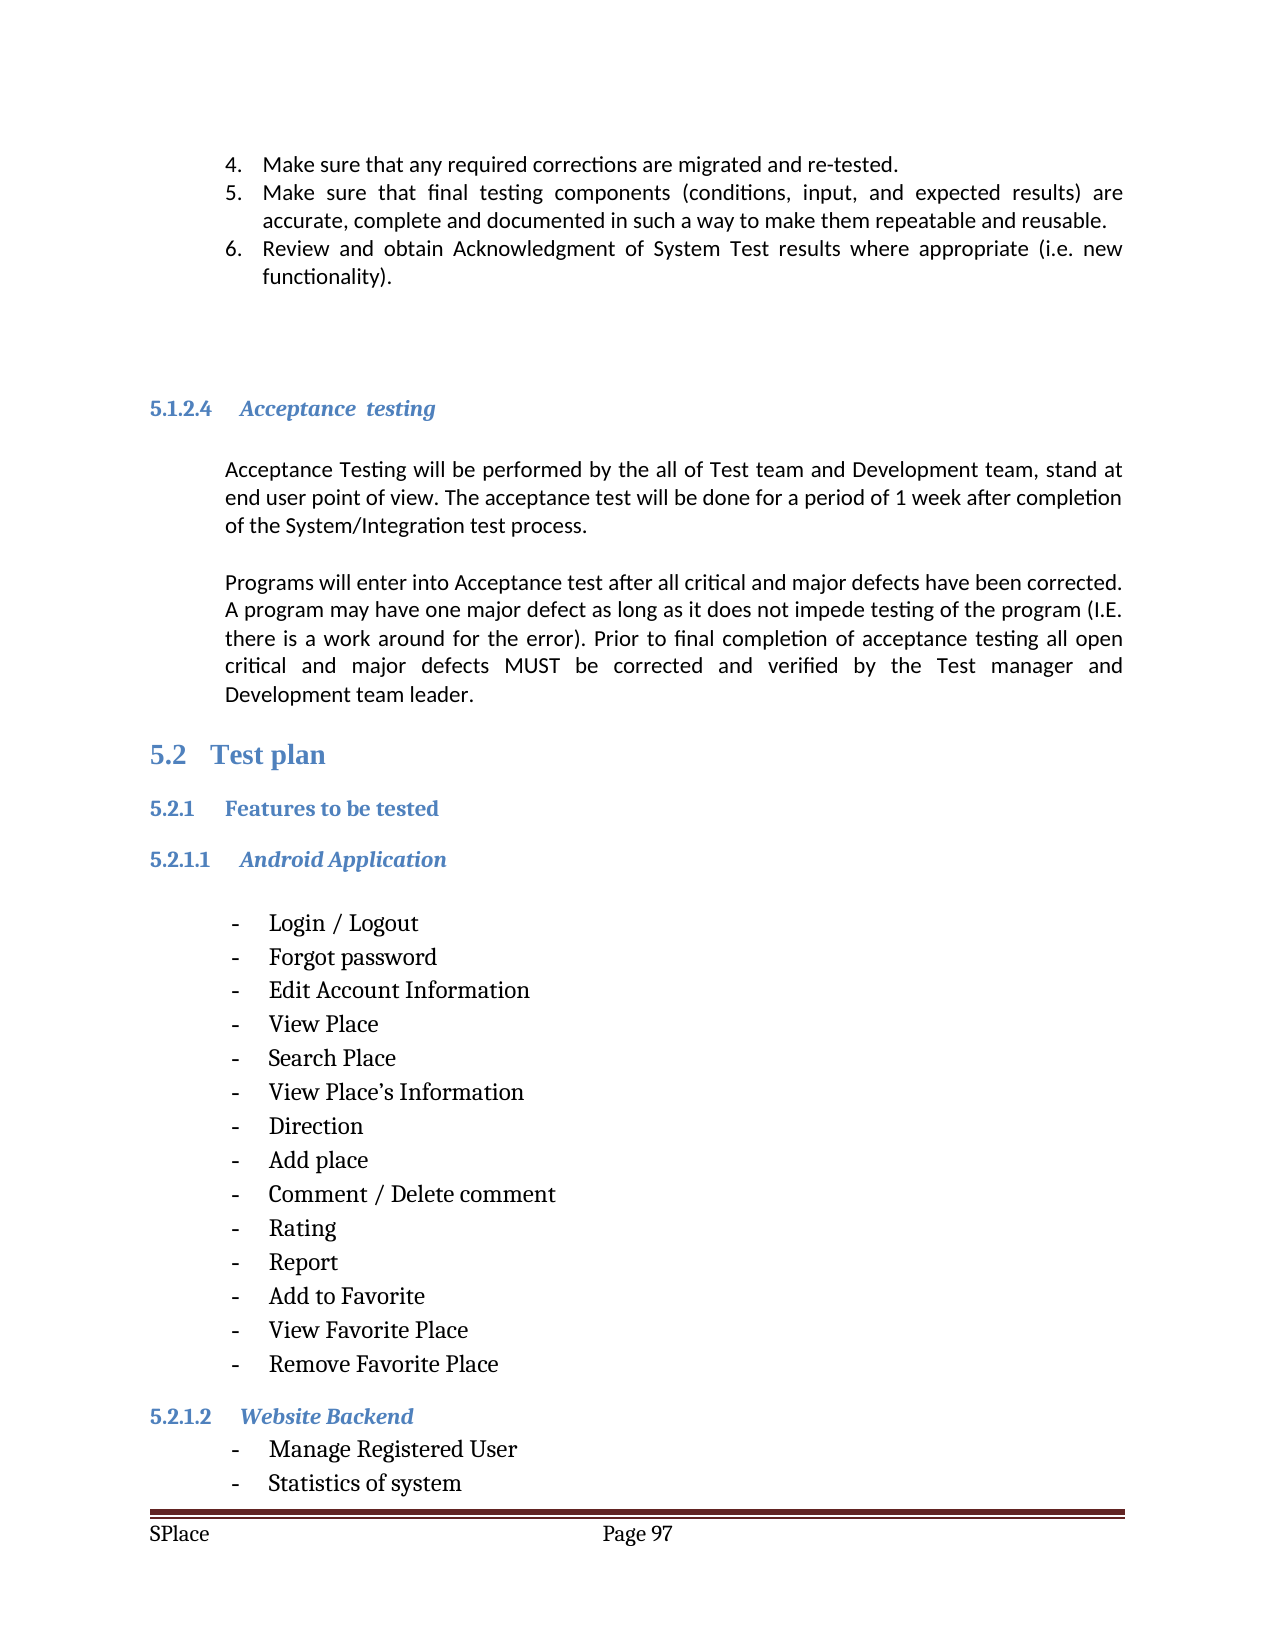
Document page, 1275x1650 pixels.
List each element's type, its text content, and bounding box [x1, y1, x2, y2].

list Report [231, 1247, 1125, 1277]
list Edit Account Information [231, 976, 1125, 1005]
list Statistics of system [231, 1468, 1125, 1498]
list Add place [231, 1145, 1125, 1175]
list Make sure that final testing components (conditions, input, and expected results) are accurate, complete and documented in such a way to make them repeatable and reusable. [225, 178, 1125, 234]
list Forgot password [231, 942, 1125, 971]
subtitle Acceptance testing [150, 396, 1125, 422]
subtitle Android Application [150, 847, 1125, 904]
list Comment / Delete comment [231, 1179, 1125, 1209]
list View Place’s Information [231, 1077, 1125, 1107]
list Acceptance Testing will be performed by the all of Test team and Development team, stand at end user point of view. The acceptance test will be done for a period of 1 week after completion of the System/Integration test process. [225, 456, 1125, 539]
list Direction [231, 1111, 1125, 1141]
list Remove Favorite Place [231, 1349, 1125, 1379]
list Rating [231, 1213, 1125, 1243]
list Add to Favorite [231, 1281, 1125, 1311]
list Search Place [231, 1043, 1125, 1073]
list Make sure that any required corrections are migrated and re-tested. [225, 150, 1125, 178]
list Login / Logout [231, 908, 1125, 937]
subtitle Website Backend [150, 1404, 1125, 1430]
list Programs will enter into Acceptance test after all critical and major defects have been corrected. A program may have one major defect as long as it does not impede testing of the program (I.E. there is a work around for the error). Prior to final completion of acceptance testing all open critical and major defects MUST be corrected and verified by the Test manager and Development team leader. [225, 568, 1125, 708]
list Manage Registered User [231, 1434, 1125, 1464]
list View Favorite Place [231, 1315, 1125, 1345]
subtitle Features to be tested [150, 796, 1125, 823]
list View Place [231, 1009, 1125, 1039]
list Review and obtain Acknowledgment of System Test results where appropriate (i.e. new functionality). [225, 234, 1125, 290]
subtitle Test plan [150, 737, 1125, 770]
